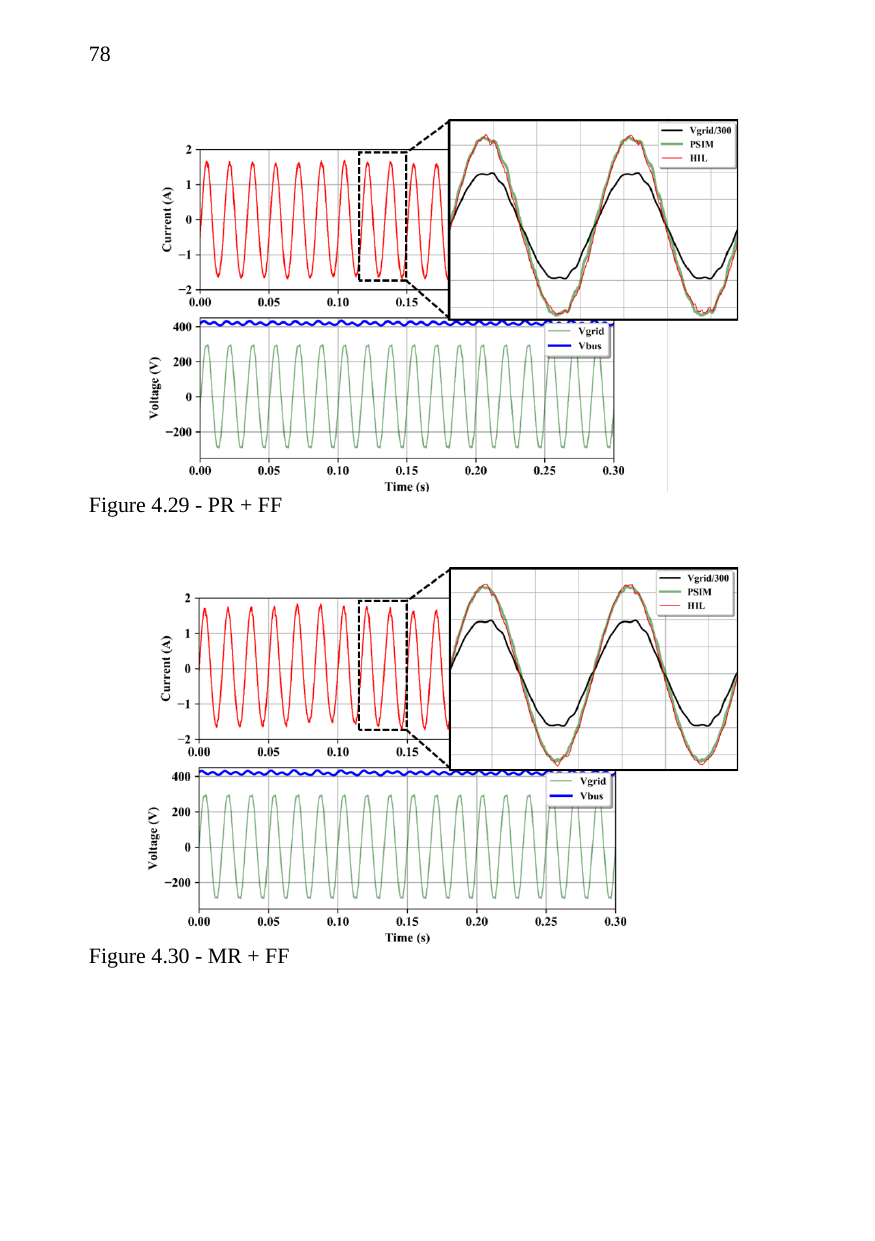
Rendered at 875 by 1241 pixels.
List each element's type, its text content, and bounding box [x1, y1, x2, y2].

picture [147, 118, 739, 492]
picture [147, 567, 739, 944]
